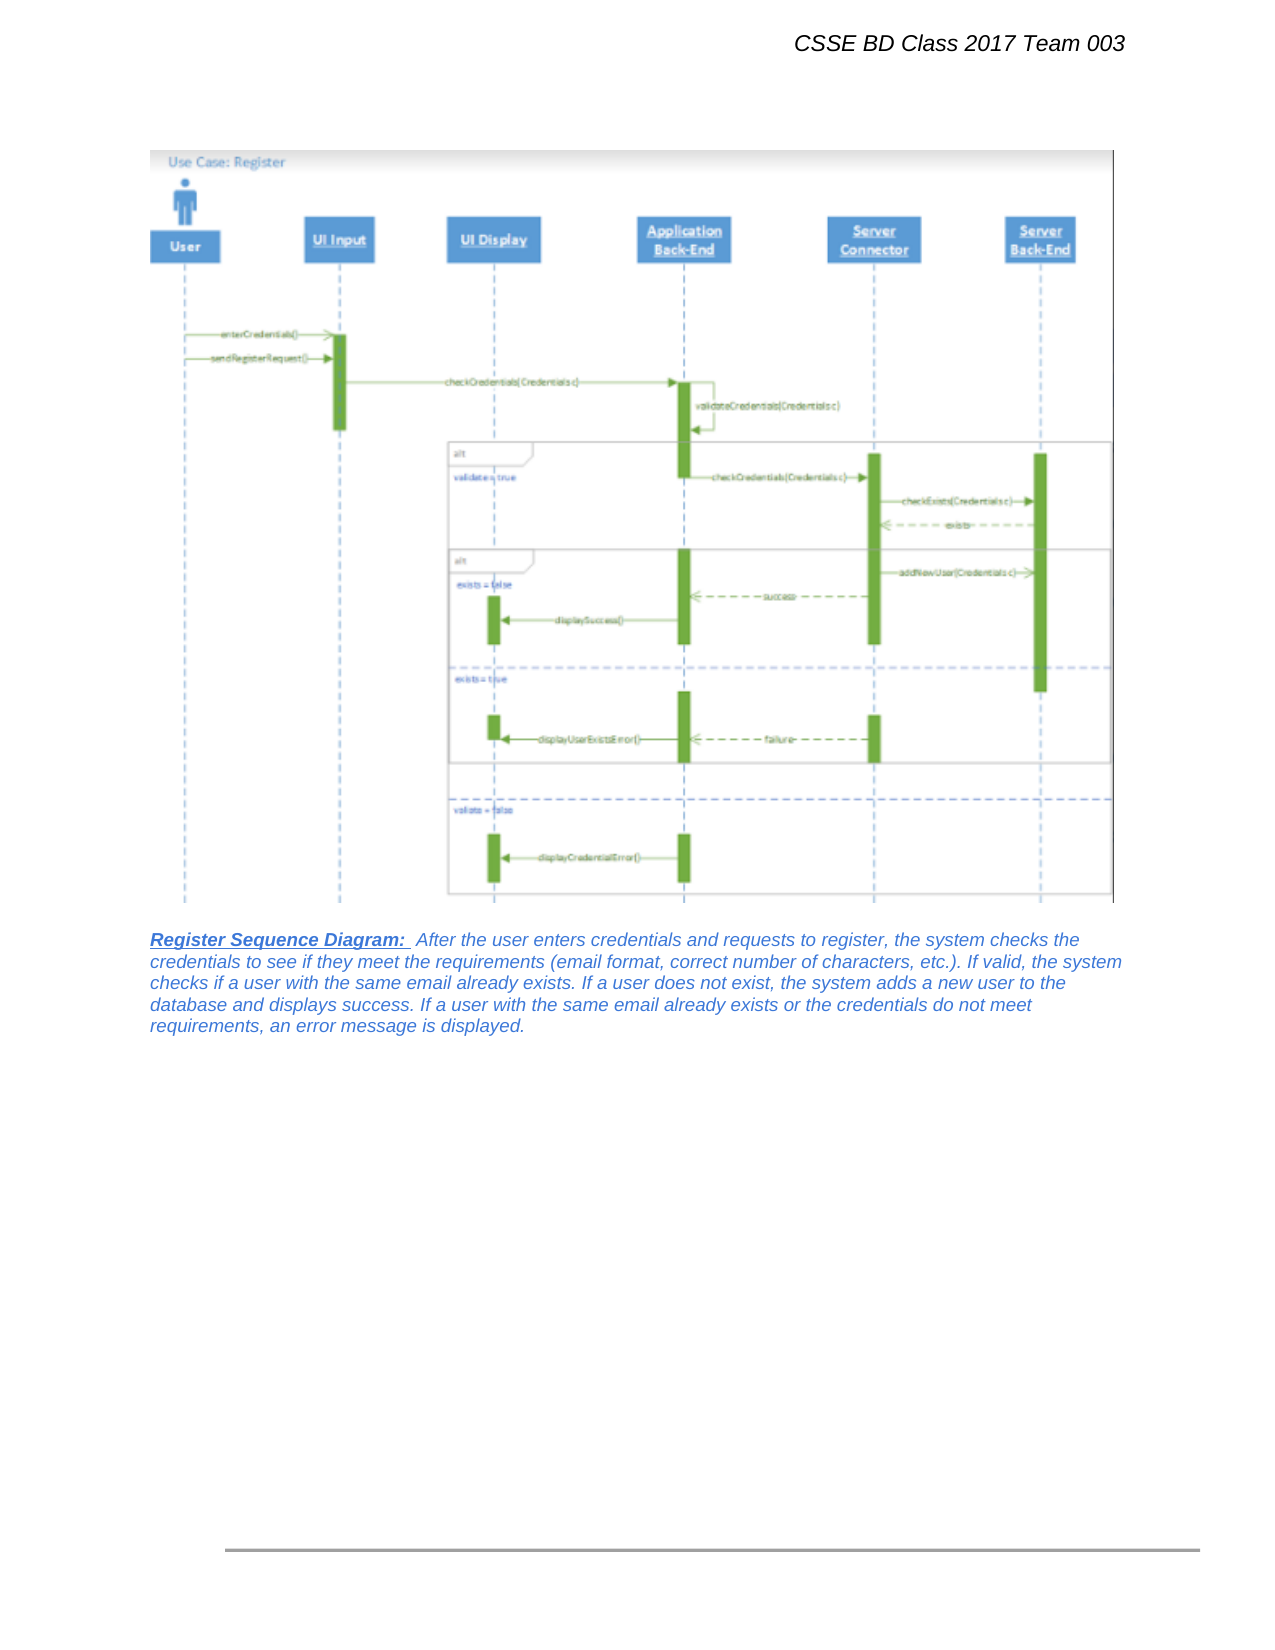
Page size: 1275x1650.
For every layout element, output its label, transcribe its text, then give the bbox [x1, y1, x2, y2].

subtitle Register Sequence Diagram: After the user enters credentials and requests to register, the system checks the credentials to see if they meet the requirements (email format, correct number of characters, etc.). If valid, the system checks if a user with the same email already exists. If a user does not exist, the system adds a new user to the database and displays success. If a user with the same email already exists or the credentials do not meet requirements, an error message is displayed. [150, 929, 1125, 1037]
picture [150, 150, 1114, 903]
